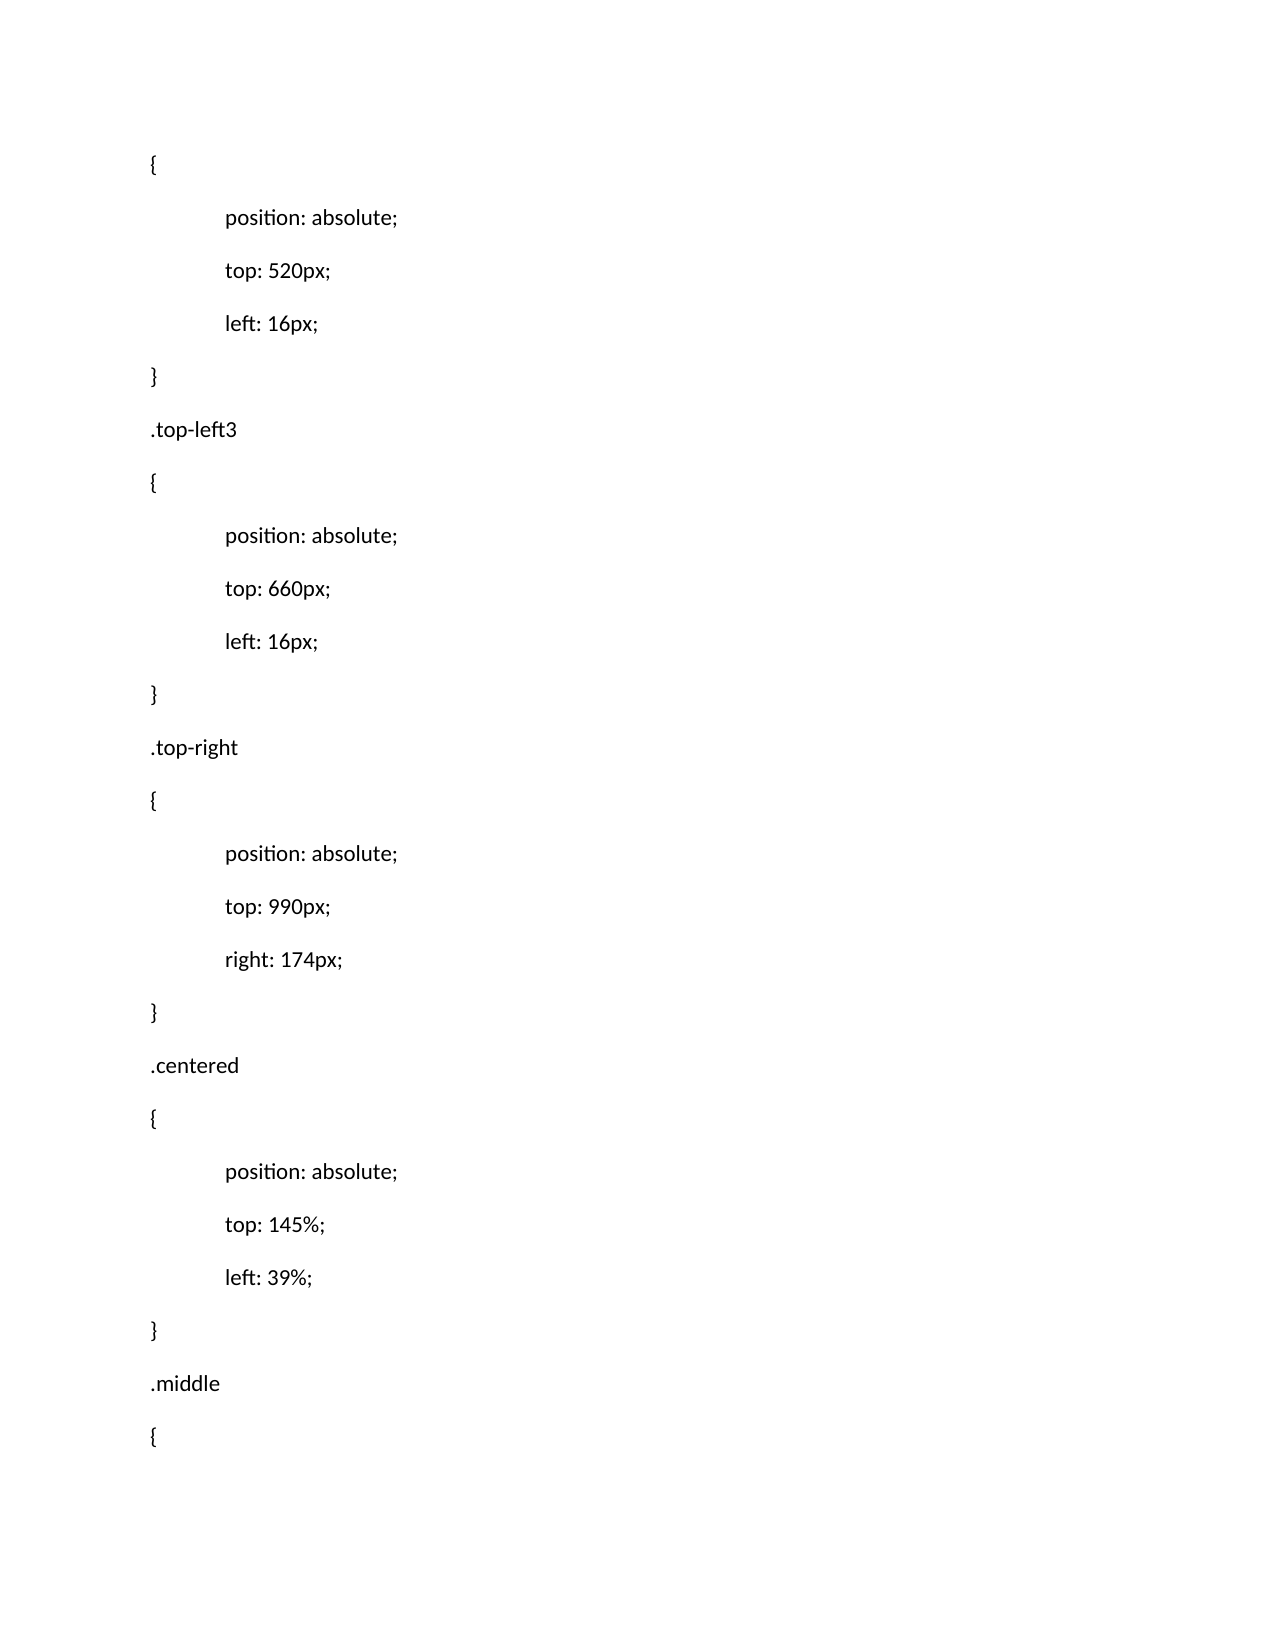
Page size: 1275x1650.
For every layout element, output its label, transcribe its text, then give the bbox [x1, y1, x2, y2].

text { [150, 150, 1125, 178]
text position: absolute; [150, 203, 1125, 231]
text right: 174px; [150, 945, 1125, 973]
text left: 16px; [150, 309, 1125, 337]
text { [150, 786, 1125, 814]
text } [150, 1316, 1125, 1344]
text position: absolute; [150, 1157, 1125, 1185]
text } [150, 362, 1125, 390]
text .top-right [150, 733, 1125, 761]
text .centered [150, 1051, 1125, 1079]
text } [150, 680, 1125, 708]
text { [150, 1422, 1125, 1451]
text { [150, 1104, 1125, 1132]
text .middle [150, 1369, 1125, 1397]
text top: 520px; [150, 256, 1125, 284]
text top: 990px; [150, 892, 1125, 920]
text .top-left3 [150, 415, 1125, 443]
text top: 660px; [150, 574, 1125, 602]
text left: 16px; [150, 627, 1125, 655]
text left: 39%; [150, 1263, 1125, 1291]
text position: absolute; [150, 839, 1125, 867]
text { [150, 468, 1125, 496]
text position: absolute; [150, 521, 1125, 549]
text } [150, 998, 1125, 1026]
text top: 145%; [150, 1210, 1125, 1238]
